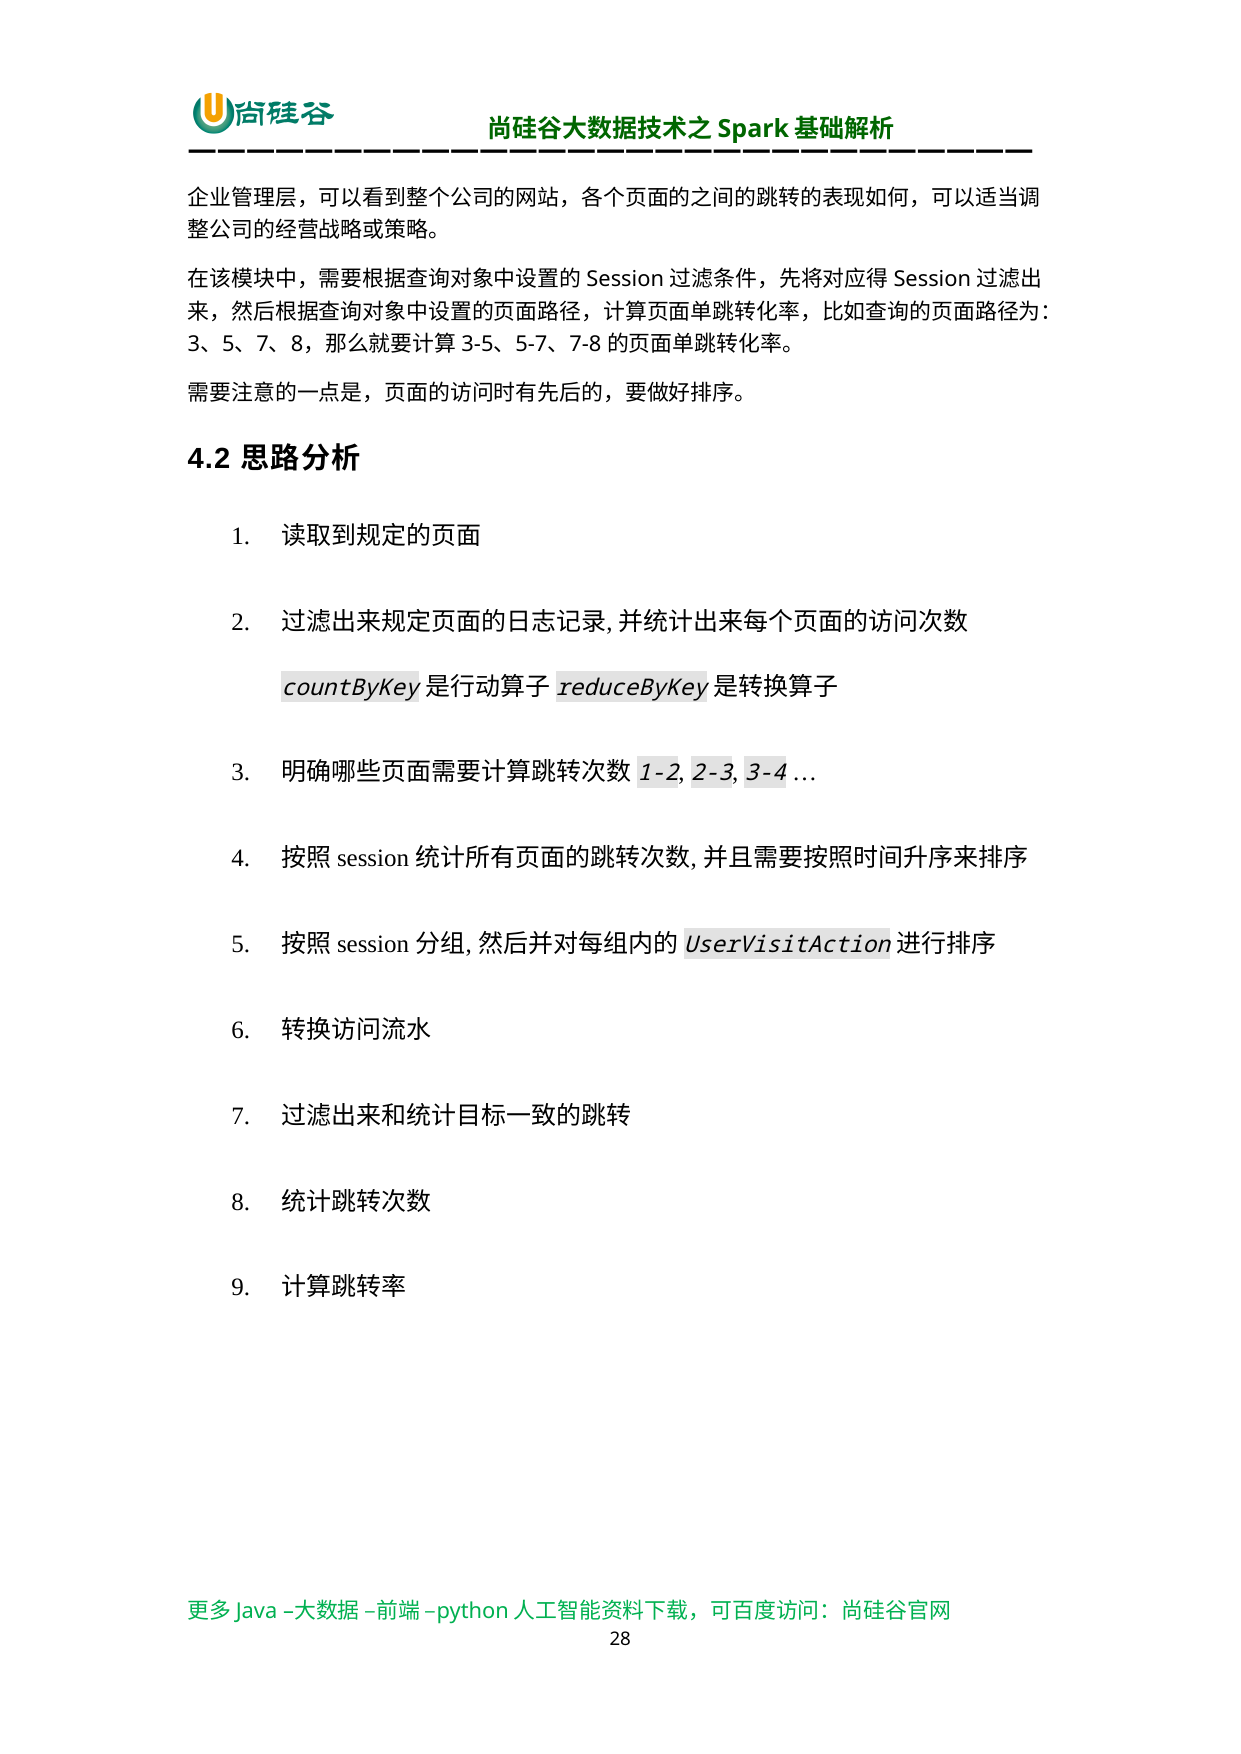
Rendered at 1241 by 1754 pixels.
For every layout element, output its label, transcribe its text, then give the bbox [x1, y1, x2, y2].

list 过滤出来规定页面的日志记录, 并统计出来每个页面的访问次数 countByKey 是行动算子 reduceByKey 是转换算子 [231, 587, 1053, 717]
list 按照 session 统计所有页面的跳转次数, 并且需要按照时间升序来排序 [231, 823, 1053, 888]
list 读取到规定的页面 [231, 501, 1053, 566]
text 需要注意的一点是，页面的访问时有先后的，要做好排序。 [187, 374, 1053, 407]
list 明确哪些页面需要计算跳转次数 1-2, 2-3, 3-4 … [231, 737, 1053, 802]
list 过滤出来和统计目标一致的跳转 [231, 1081, 1053, 1146]
text 在该模块中，需要根据查询对象中设置的 Session 过滤条件，先将对应得 Session 过滤出来，然后根据查询对象中设置的页面路径，计算页面单跳转化率，比如查询的页面路径为：3、5、7、8，那么就要计算 3-5、5-7、7-8 的页面单跳转化率。 [187, 261, 1053, 358]
picture [187, 88, 338, 138]
subtitle 4.2 思路分析 [187, 423, 1053, 488]
text 企业管理层，可以看到整个公司的网站，各个页面的之间的跳转的表现如何，可以适当调整公司的经营战略或策略。 [187, 179, 1053, 244]
list 计算跳转率 [231, 1252, 1053, 1317]
list 按照 session 分组, 然后并对每组内的 UserVisitAction 进行排序 [231, 909, 1053, 974]
list 统计跳转次数 [231, 1167, 1053, 1232]
list 转换访问流水 [231, 995, 1053, 1060]
